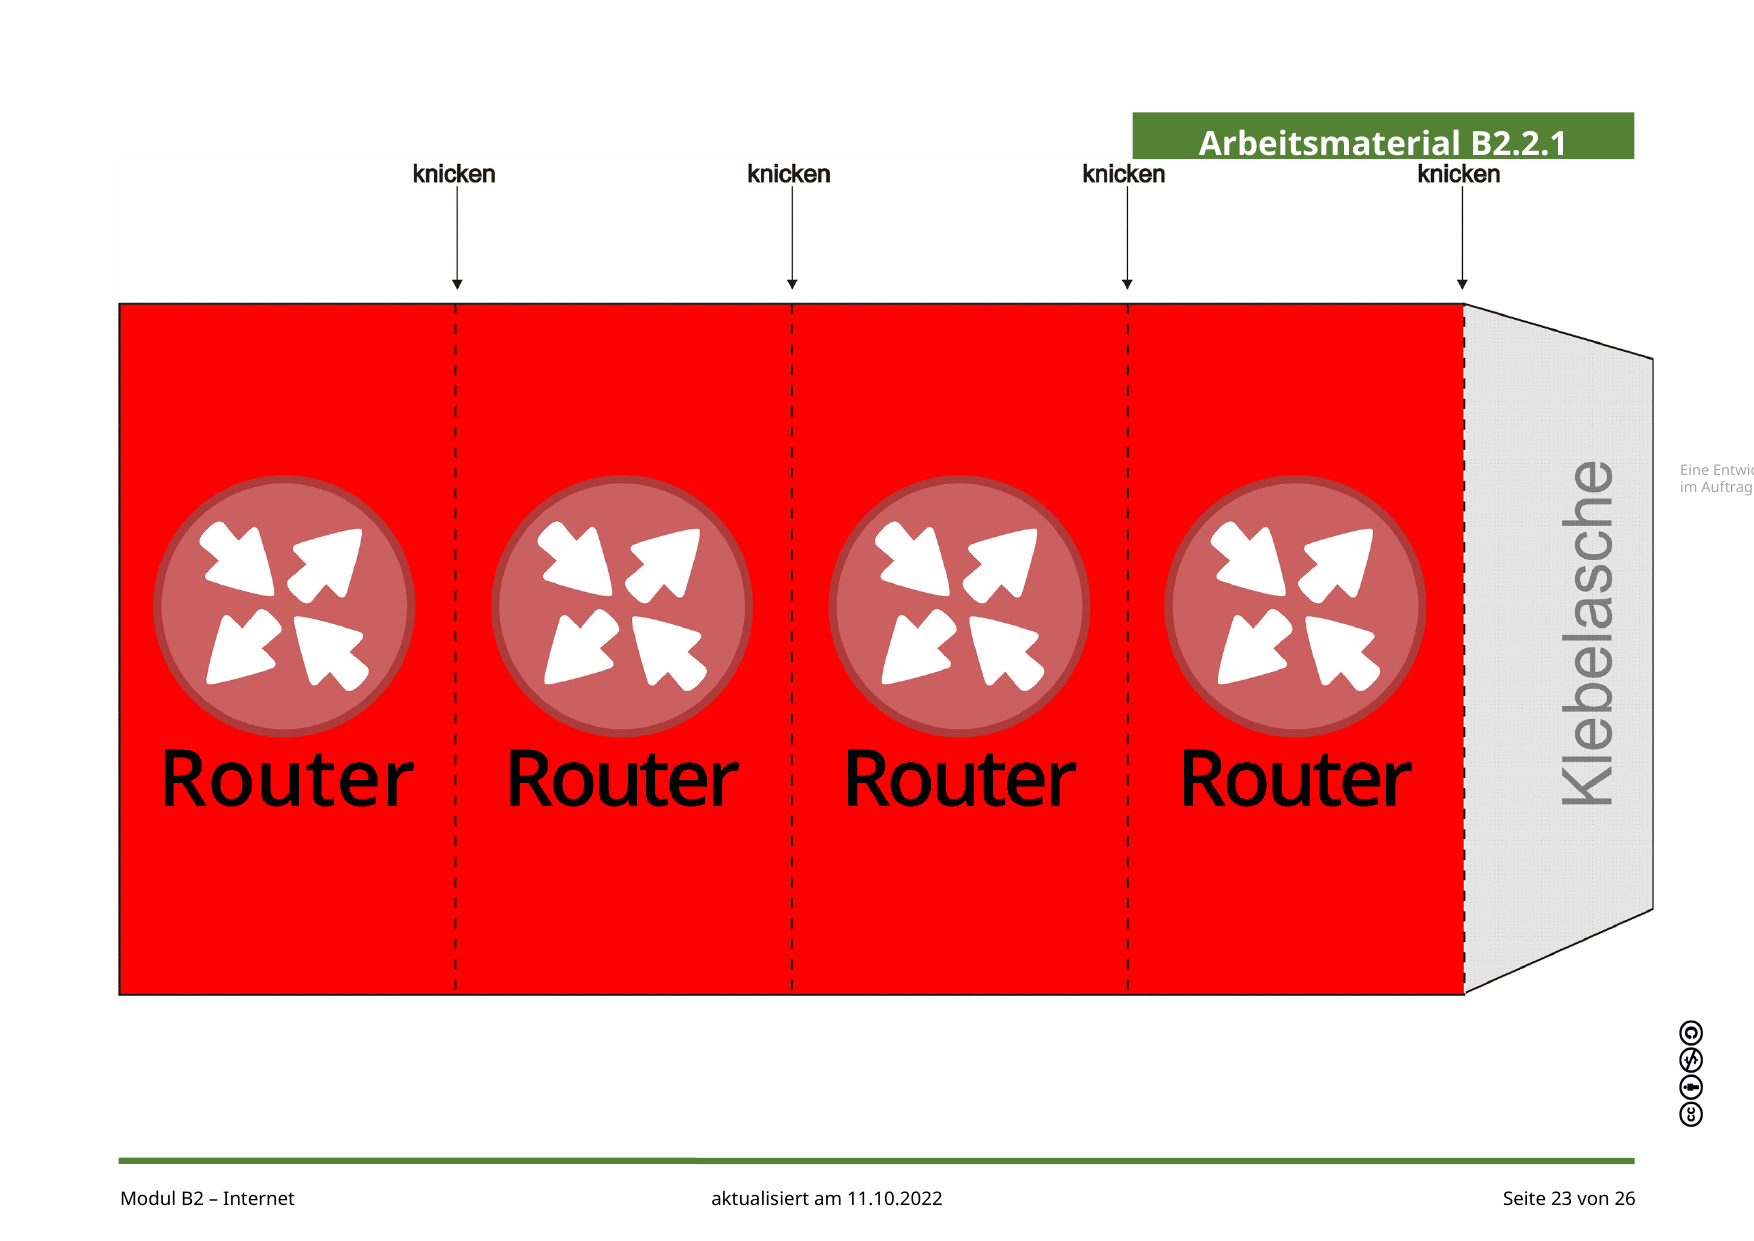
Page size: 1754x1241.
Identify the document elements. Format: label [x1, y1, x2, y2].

picture [1680, 1021, 1703, 1127]
picture [118, 159, 1654, 996]
